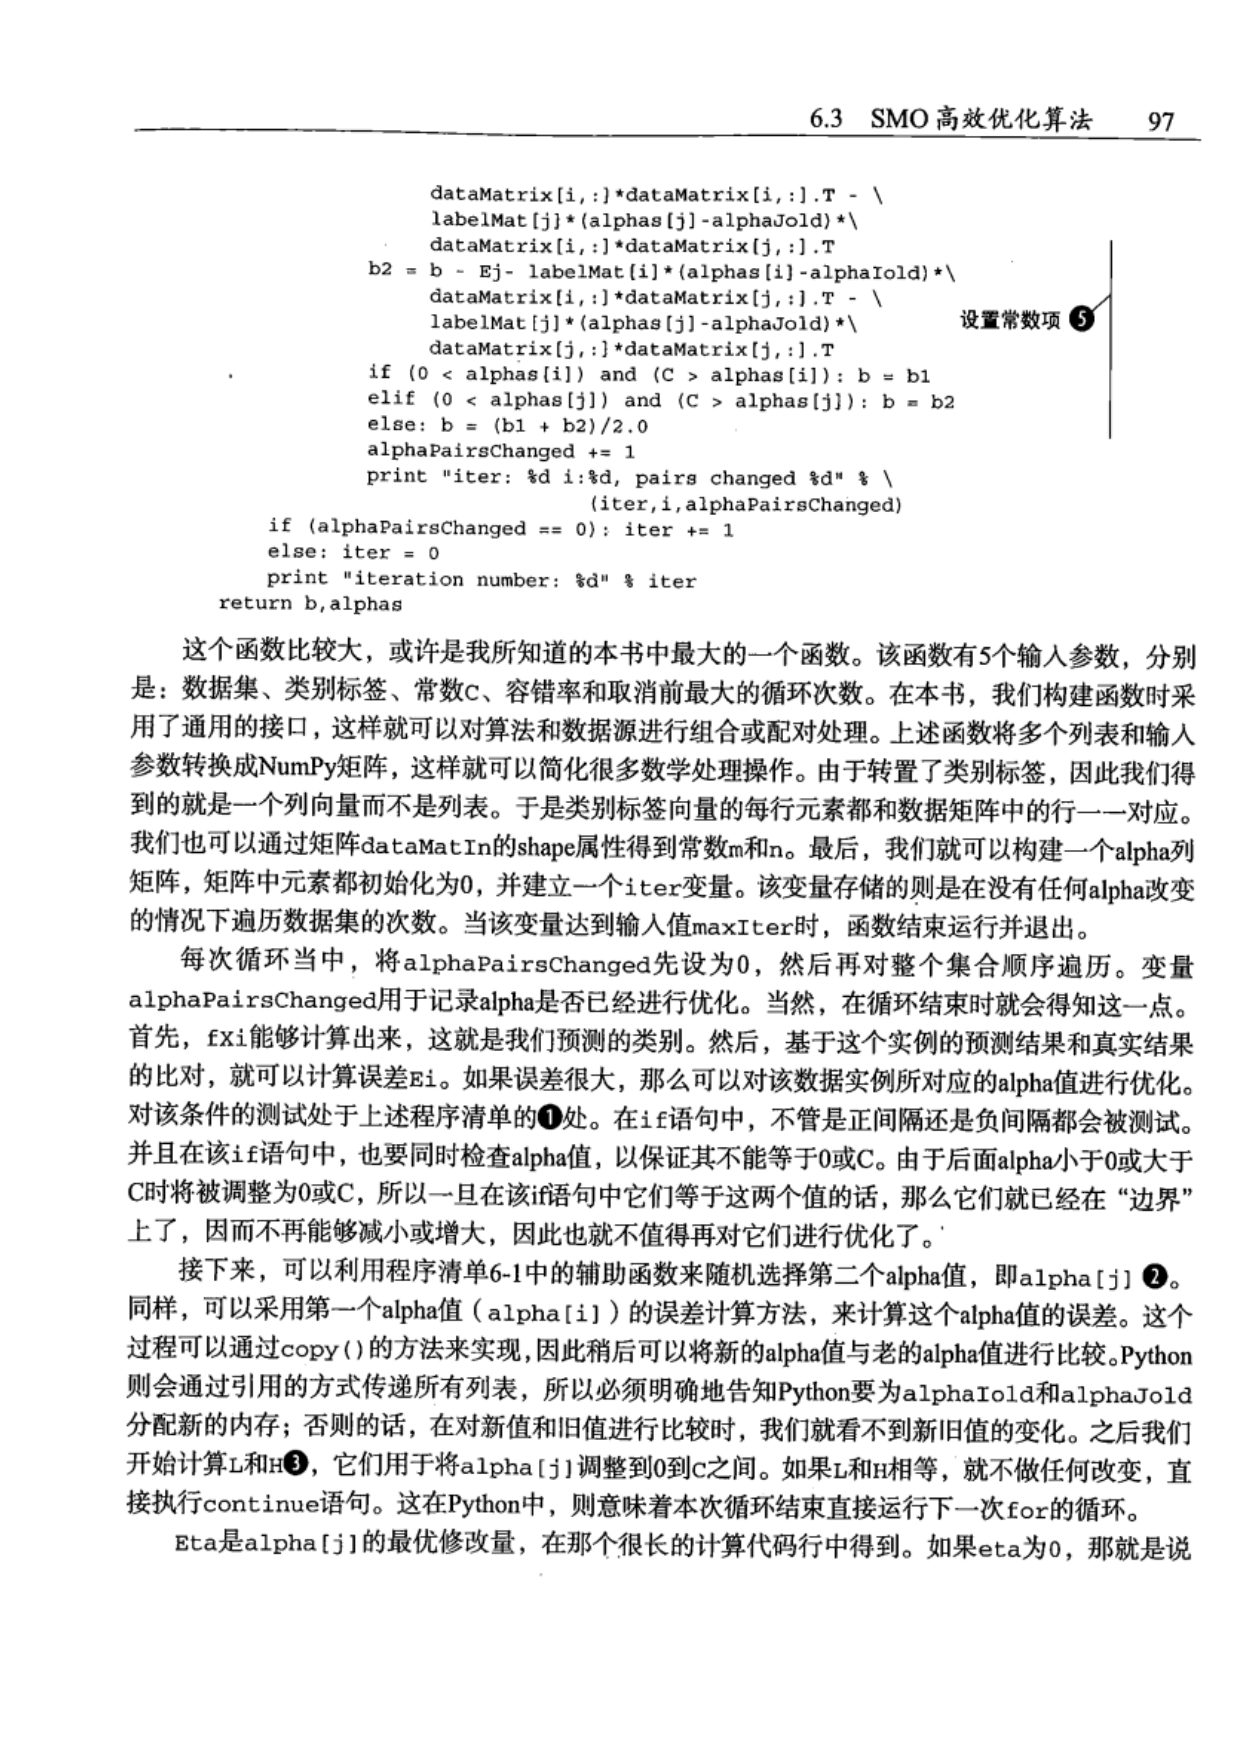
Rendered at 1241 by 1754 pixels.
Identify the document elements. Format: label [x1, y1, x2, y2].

picture [118, 80, 1209, 1624]
